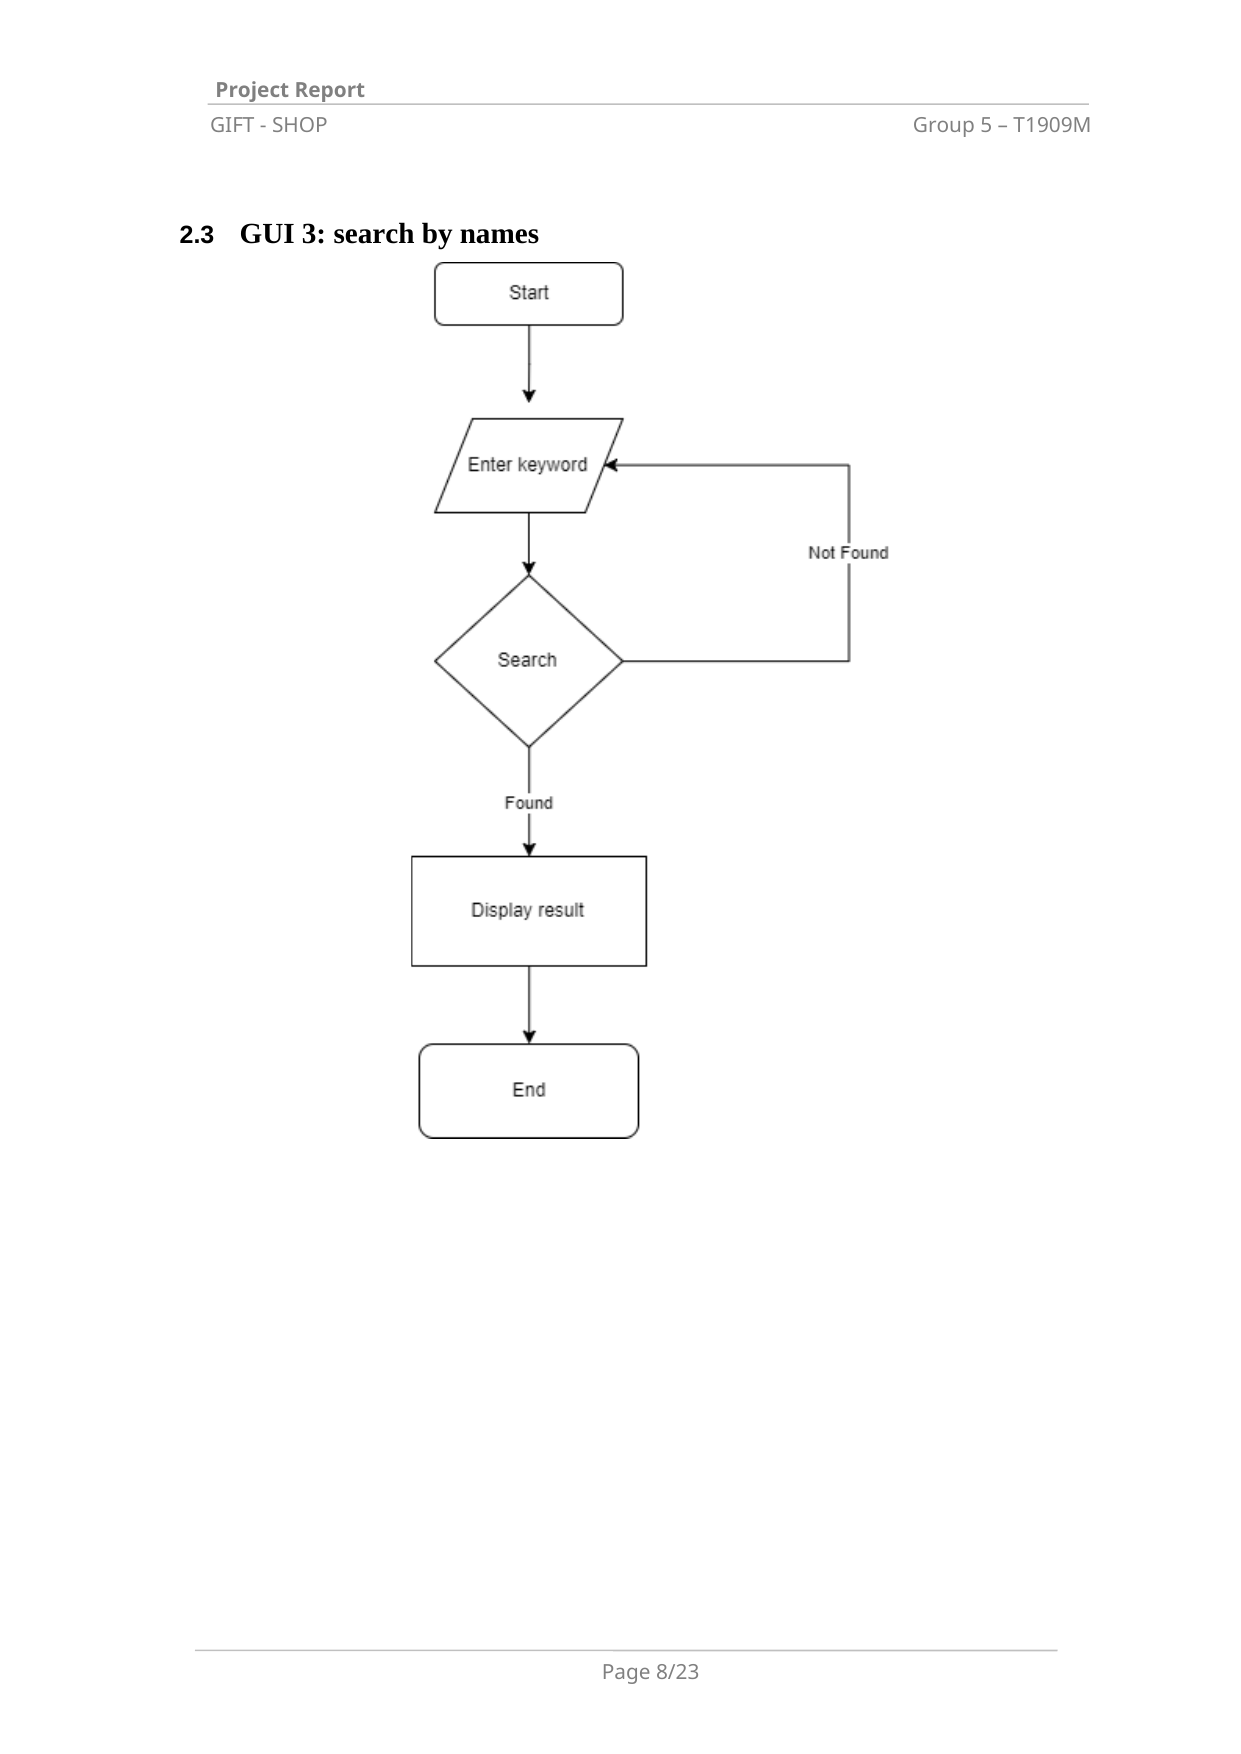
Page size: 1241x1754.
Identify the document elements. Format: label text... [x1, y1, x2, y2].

picture [411, 262, 890, 1139]
subtitle GUI 3: search by names [179, 216, 1106, 250]
